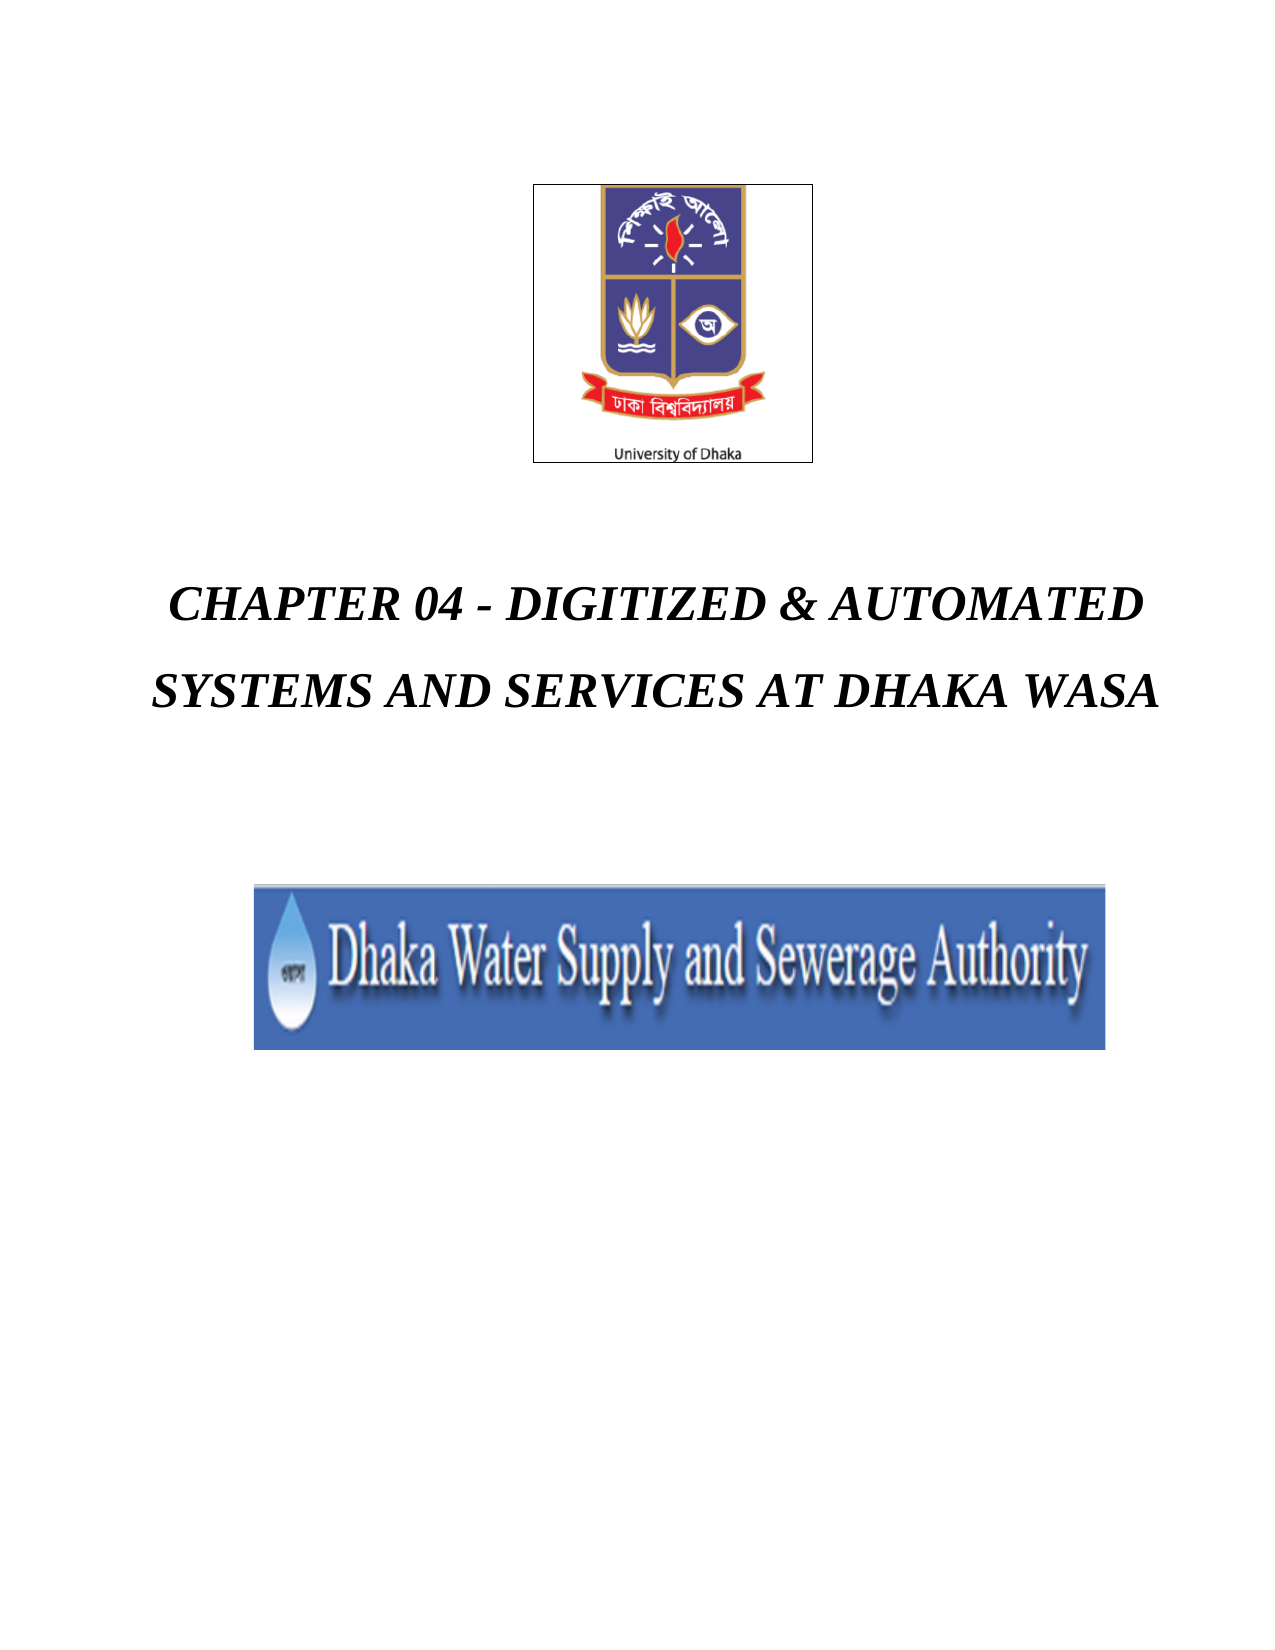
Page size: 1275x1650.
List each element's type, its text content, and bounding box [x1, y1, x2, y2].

picture [534, 185, 811, 462]
picture [253, 884, 1106, 1050]
text CHAPTER 04 - Digitized & Automated Systems and Services at Dhaka WASA [150, 574, 1162, 718]
